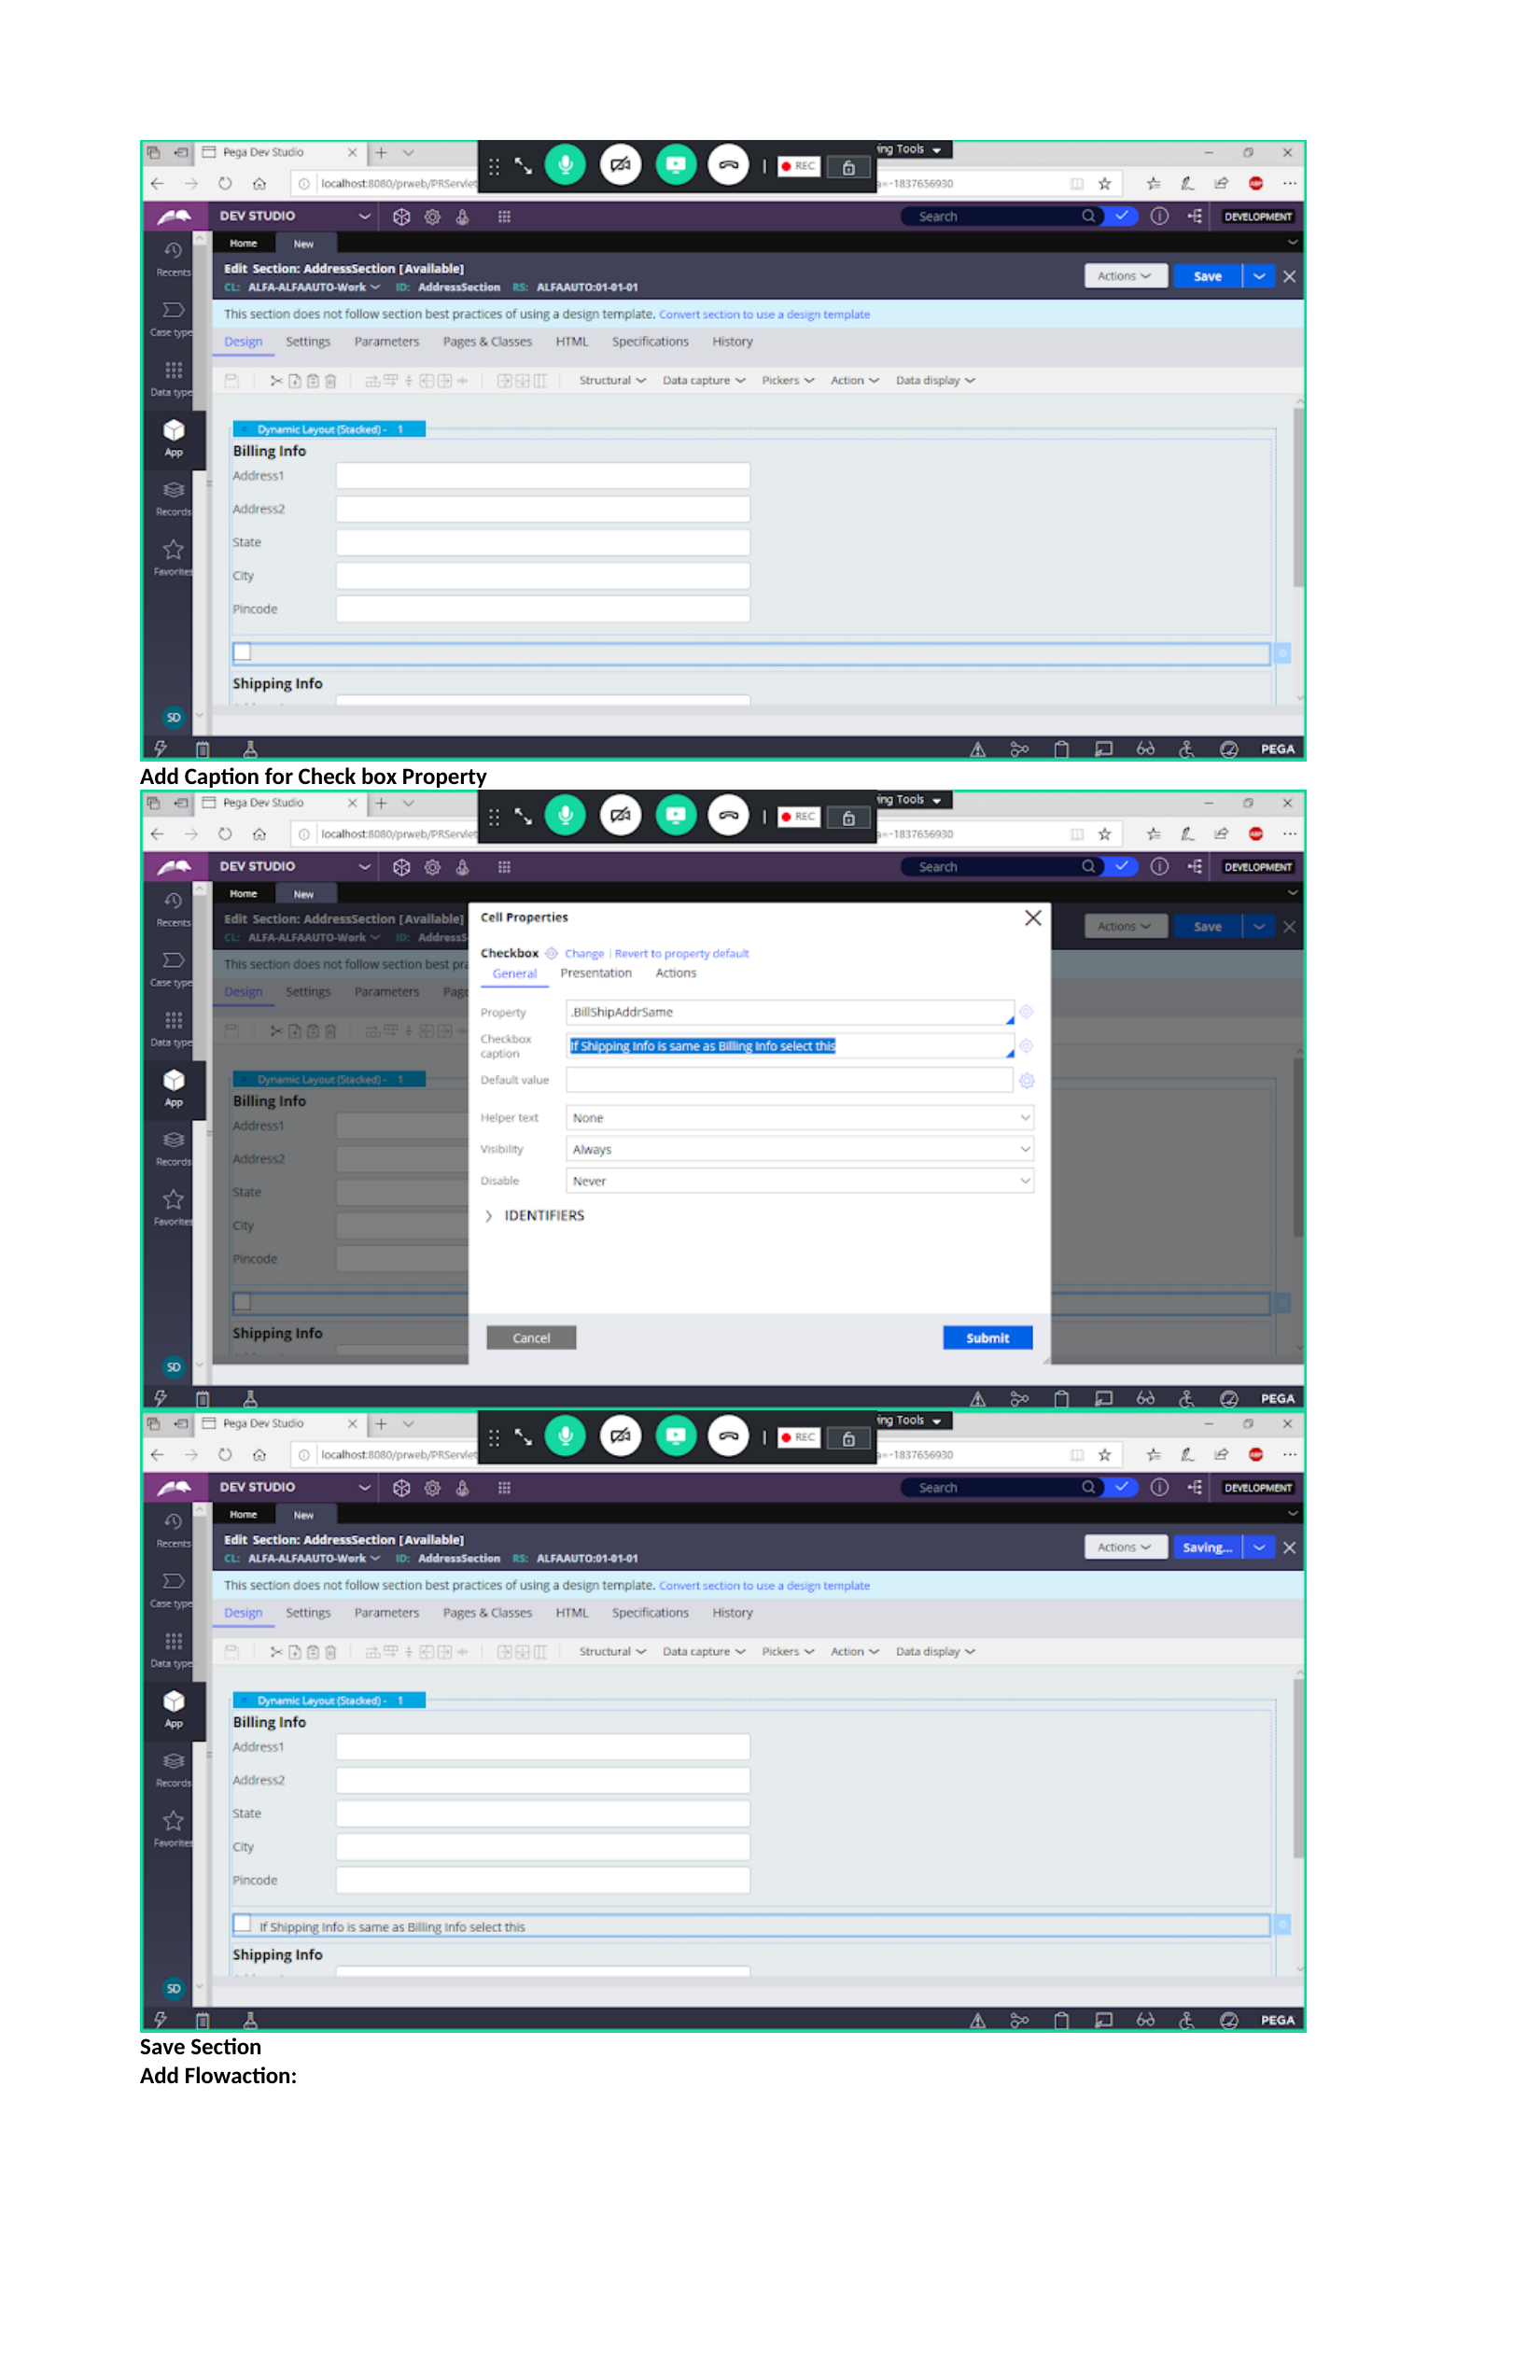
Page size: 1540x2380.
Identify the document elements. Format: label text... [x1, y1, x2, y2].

text Add Caption for Check box Property [140, 762, 1400, 790]
text Add Flowaction: [140, 2061, 1400, 2089]
picture [140, 140, 1307, 762]
text Save Section [140, 2032, 1400, 2061]
picture [140, 790, 1307, 2033]
